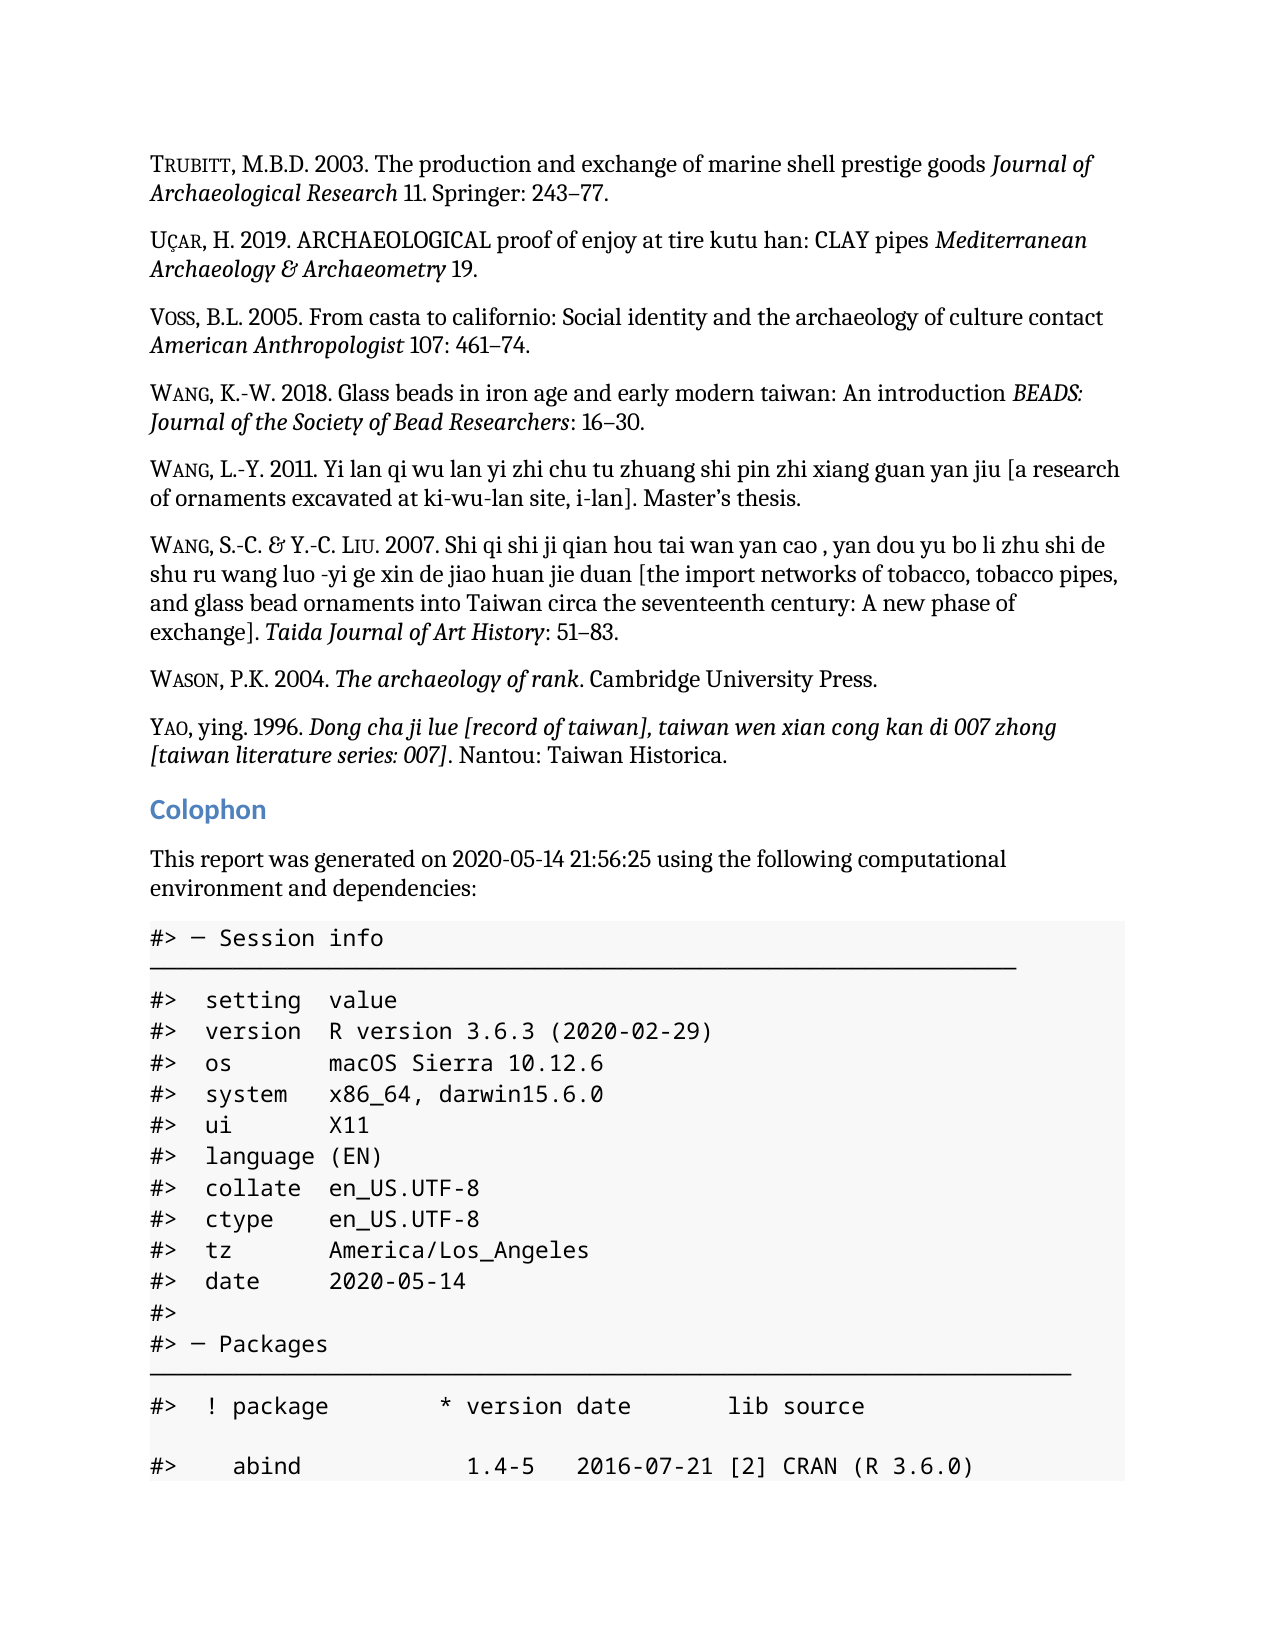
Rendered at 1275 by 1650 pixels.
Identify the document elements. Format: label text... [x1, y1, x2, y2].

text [150, 921, 1125, 1481]
subtitle Colophon [150, 791, 1125, 826]
text This report was generated on 2020-05-14 21:56:25 using the following computational environment and dependencies: [150, 845, 1125, 903]
text Wang, K.-W. 2018. Glass beads in iron age and early modern taiwan: An introduction BEADS: Journal of the Society of Bead Researchers: 16–30. [150, 379, 1125, 436]
text Yao, ying. 1996. Dong cha ji lue [record of taiwan], taiwan wen xian cong kan di 007 zhong [taiwan literature series: 007]. Nantou: Taiwan Historica. [150, 712, 1125, 770]
text Wang, S.-C. & Y.-C. Liu. 2007. Shi qi shi ji qian hou tai wan yan cao , yan dou yu bo li zhu shi de shu ru wang luo -yi ge xin de jiao huan jie duan [the import networks of tobacco, tobacco pipes, and glass bead ornaments into Taiwan circa the seventeenth century: A new phase of exchange]. Taida Journal of Art History: 51–83. [150, 531, 1125, 646]
text Wang, L.-Y. 2011. Yi lan qi wu lan yi zhi chu tu zhuang shi pin zhi xiang guan yan jiu [a research of ornaments excavated at ki-wu-lan site, i-lan]. Master’s thesis. [150, 455, 1125, 512]
text Trubitt, M.B.D. 2003. The production and exchange of marine shell prestige goods Journal of Archaeological Research 11. Springer: 243–77. [150, 150, 1125, 207]
text Wason, P.K. 2004. The archaeology of rank. Cambridge University Press. [150, 665, 1125, 694]
text Voss, B.L. 2005. From casta to californio: Social identity and the archaeology of culture contact American Anthropologist 107: 461–74. [150, 302, 1125, 360]
text Uçar, H. 2019. ARCHAEOLOGICAL proof of enjoy at tire kutu han: CLAY pipes Mediterranean Archaeology & Archaeometry 19. [150, 226, 1125, 284]
